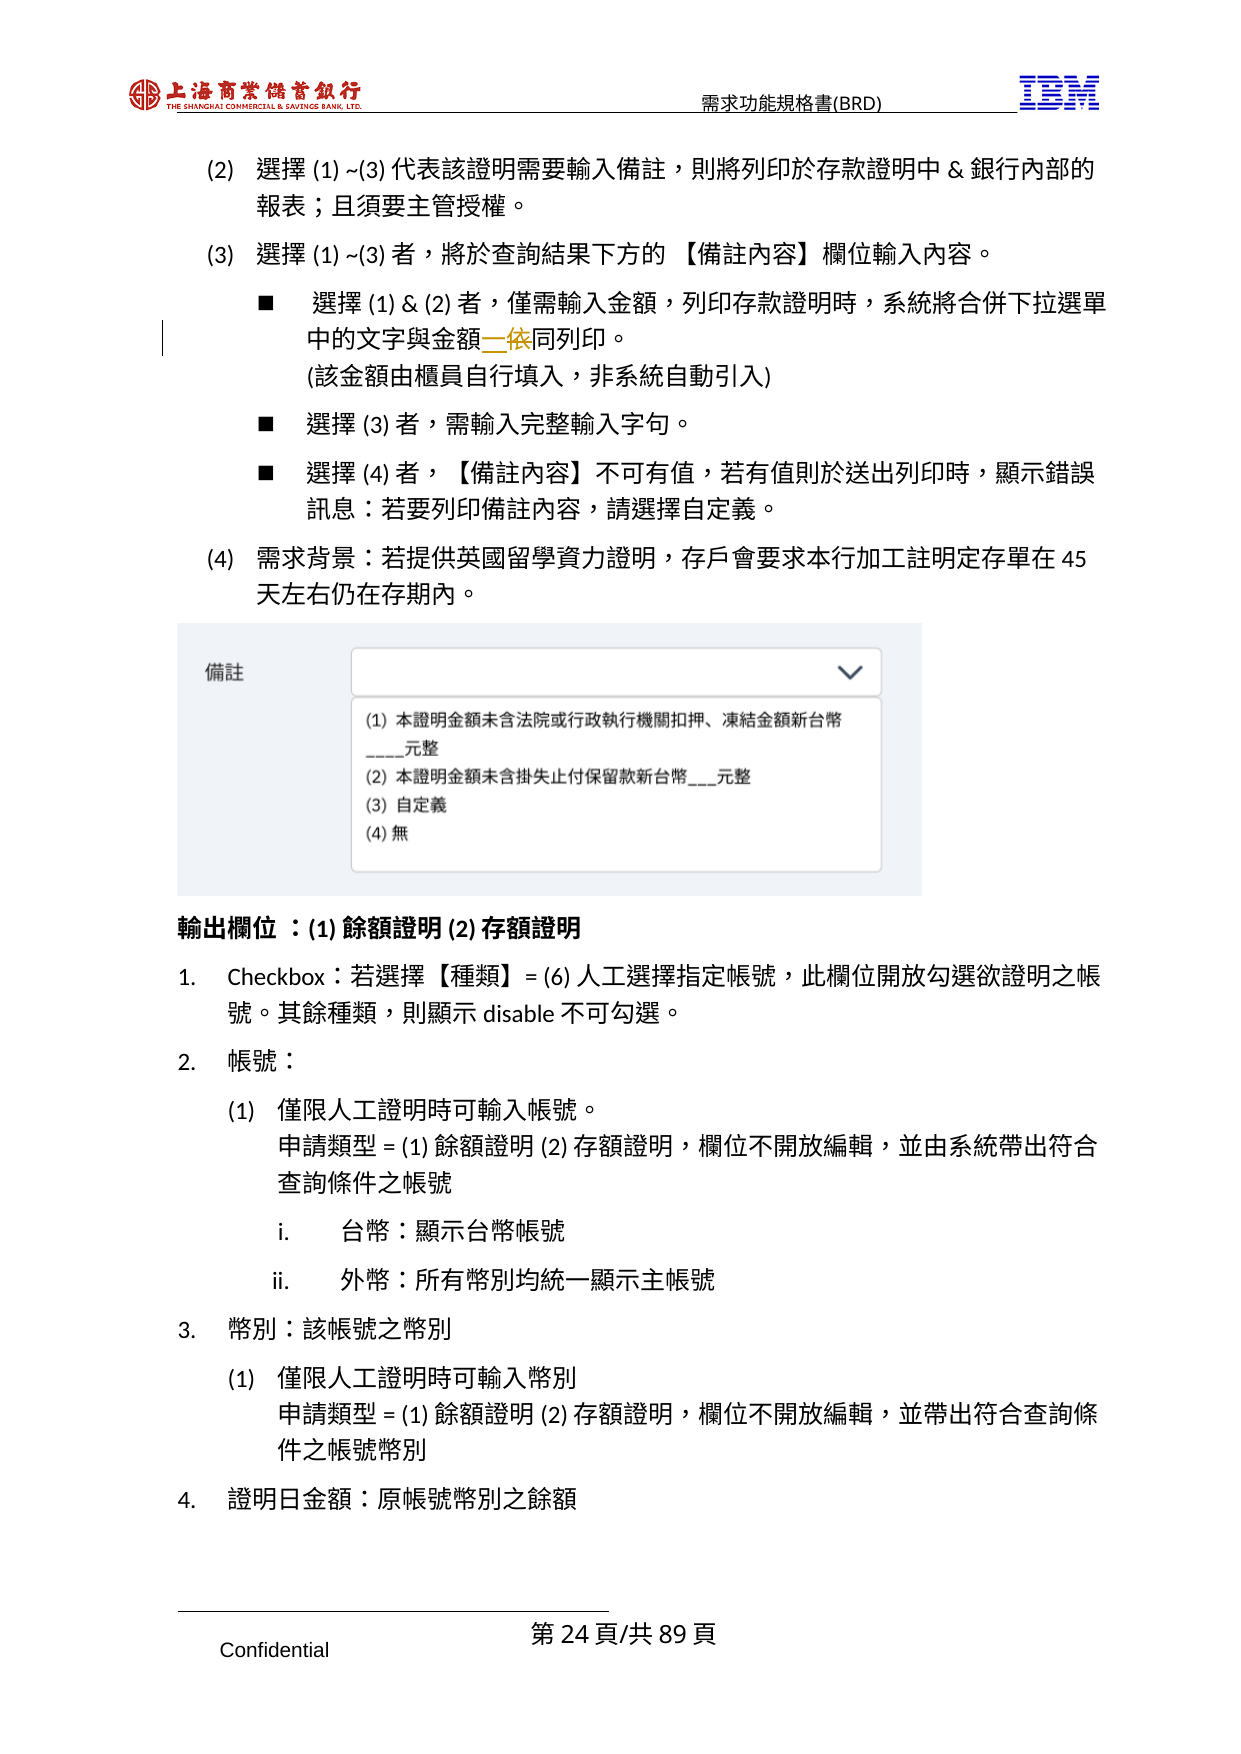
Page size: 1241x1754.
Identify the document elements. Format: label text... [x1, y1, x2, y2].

picture [177, 623, 922, 896]
list 台幣：顯示台幣帳號 [290, 1212, 1107, 1248]
list 需求背景：若提供英國留學資力證明，存戶會要求本行加工註明定存單在45天左右仍在存期內。 [206, 539, 1107, 611]
list 選擇 (1) ~(3) 者，將於查詢結果下方的 【備註內容】欄位輸入內容。 [206, 235, 1107, 271]
list 外幣：所有幣別均統一顯示主帳號 [290, 1261, 1107, 1297]
list 選擇 (1) ~(3) 代表該證明需要輸入備註，則將列印於存款證明中 & 銀行內部的報表；且須要主管授權。 [206, 150, 1107, 222]
list 選擇 (4) 者，【備註內容】不可有值，若有值則於送出列印時，顯示錯誤訊息：若要列印備註內容，請選擇自定義。 [256, 454, 1107, 526]
list 幣別：該帳號之幣別 [177, 1309, 1107, 1346]
list 選擇 (3) 者，需輸入完整輸入字句。 [256, 405, 1107, 441]
list Checkbox：若選擇【種類】= (6) 人工選擇指定帳號，此欄位開放勾選欲證明之帳號。其餘種類，則顯示 disable不可勾選。 [177, 957, 1107, 1029]
list 帳號： [177, 1042, 1107, 1078]
list 選擇 (1) & (2) 者，僅需輸入金額，列印存款證明時，系統將合併下拉選單中的文字與金額同列印。 (該金額由櫃員自行填入，非系統自動引入) [256, 284, 1107, 392]
list 僅限人工證明時可輸入幣別 申請類型 = (1) 餘額證明 (2) 存額證明，欄位不開放編輯，並帶出符合查詢條件之帳號幣別 [227, 1358, 1107, 1467]
list 證明日金額：原帳號幣別之餘額 [177, 1479, 1107, 1516]
picture [122, 77, 369, 113]
list 僅限人工證明時可輸入帳號。 申請類型 = (1) 餘額證明 (2) 存額證明，欄位不開放編輯，並由系統帶出符合查詢條件之帳號 [227, 1091, 1107, 1199]
text 輸出欄位 ：(1) 餘額證明 (2) 存額證明 [177, 908, 1107, 944]
